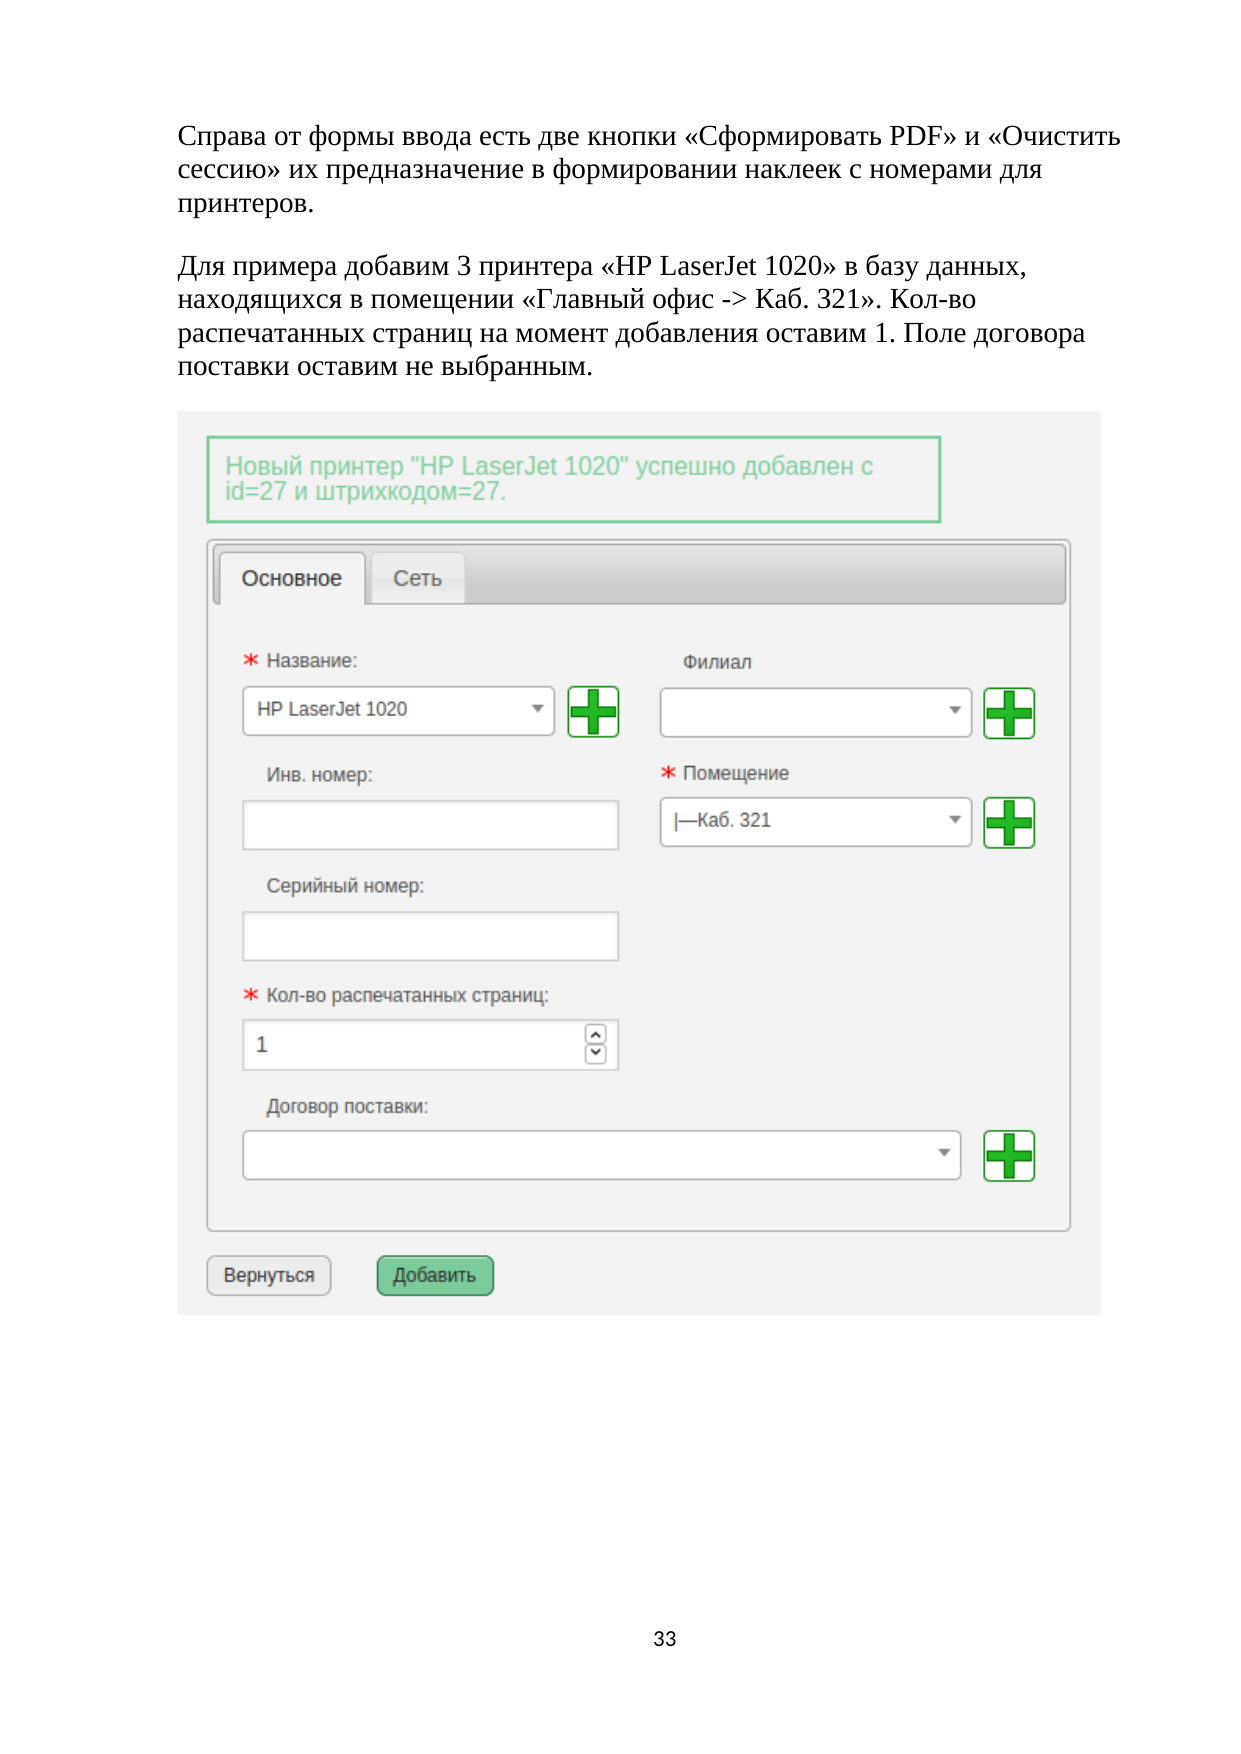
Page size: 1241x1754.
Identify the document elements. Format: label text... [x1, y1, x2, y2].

picture [177, 411, 1101, 1315]
text Для примера добавим 3 принтера «HP LaserJet 1020» в базу данных, находящихся в помещении «Главный офис -> Каб. 321». Кол-во распечатанных страниц на момент добавления оставим 1. Поле договора поставки оставим не выбранным. [177, 248, 1152, 382]
text Справа от формы ввода есть две кнопки «Сформировать PDF» и «Очистить сессию» их предназначение в формировании наклеек с номерами для принтеров. [177, 118, 1152, 219]
